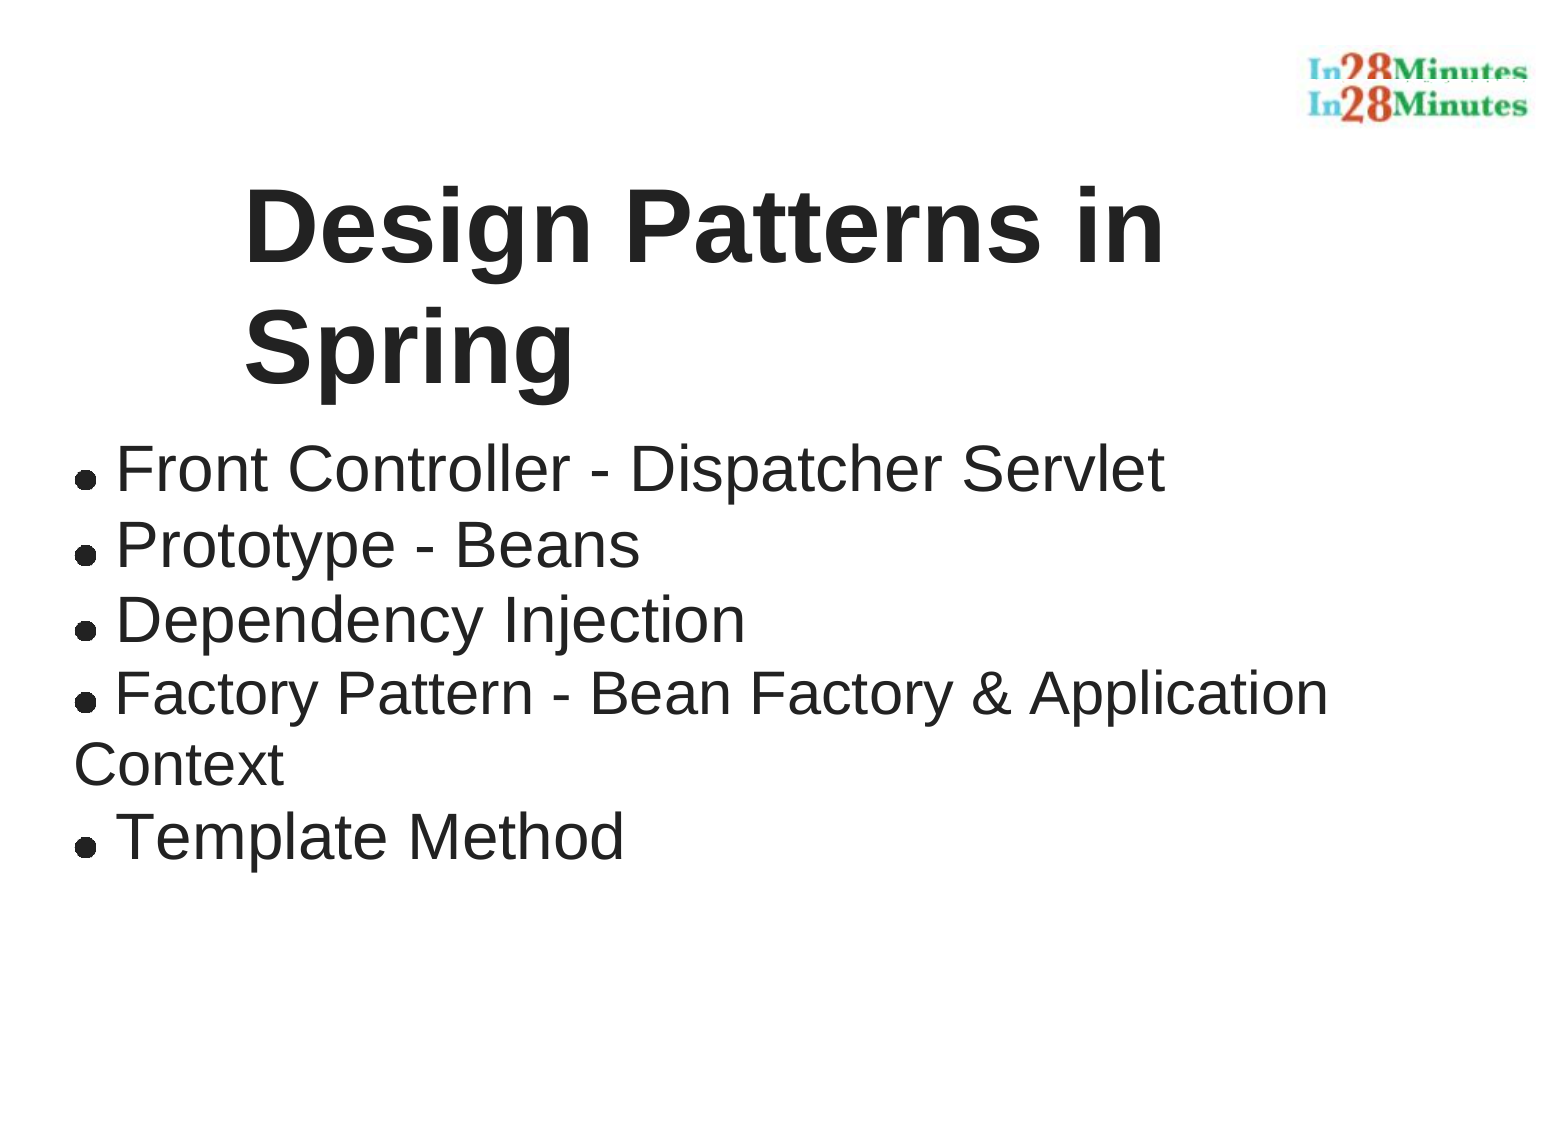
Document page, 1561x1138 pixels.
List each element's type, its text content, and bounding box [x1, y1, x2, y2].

picture [72, 467, 98, 492]
picture [1272, 45, 1536, 212]
text Dependency Injection [73, 581, 1489, 657]
picture [72, 689, 98, 715]
text Design Patterns in Spring [244, 164, 1489, 406]
text Template Method [73, 798, 1489, 873]
text Front Controller - Dispatcher Servlet [73, 430, 1489, 506]
picture [72, 542, 98, 568]
text Prototype - Beans [73, 506, 1489, 581]
picture [72, 618, 98, 643]
text Factory Pattern - Bean Factory & Application Context [73, 657, 1489, 798]
picture [72, 835, 98, 860]
